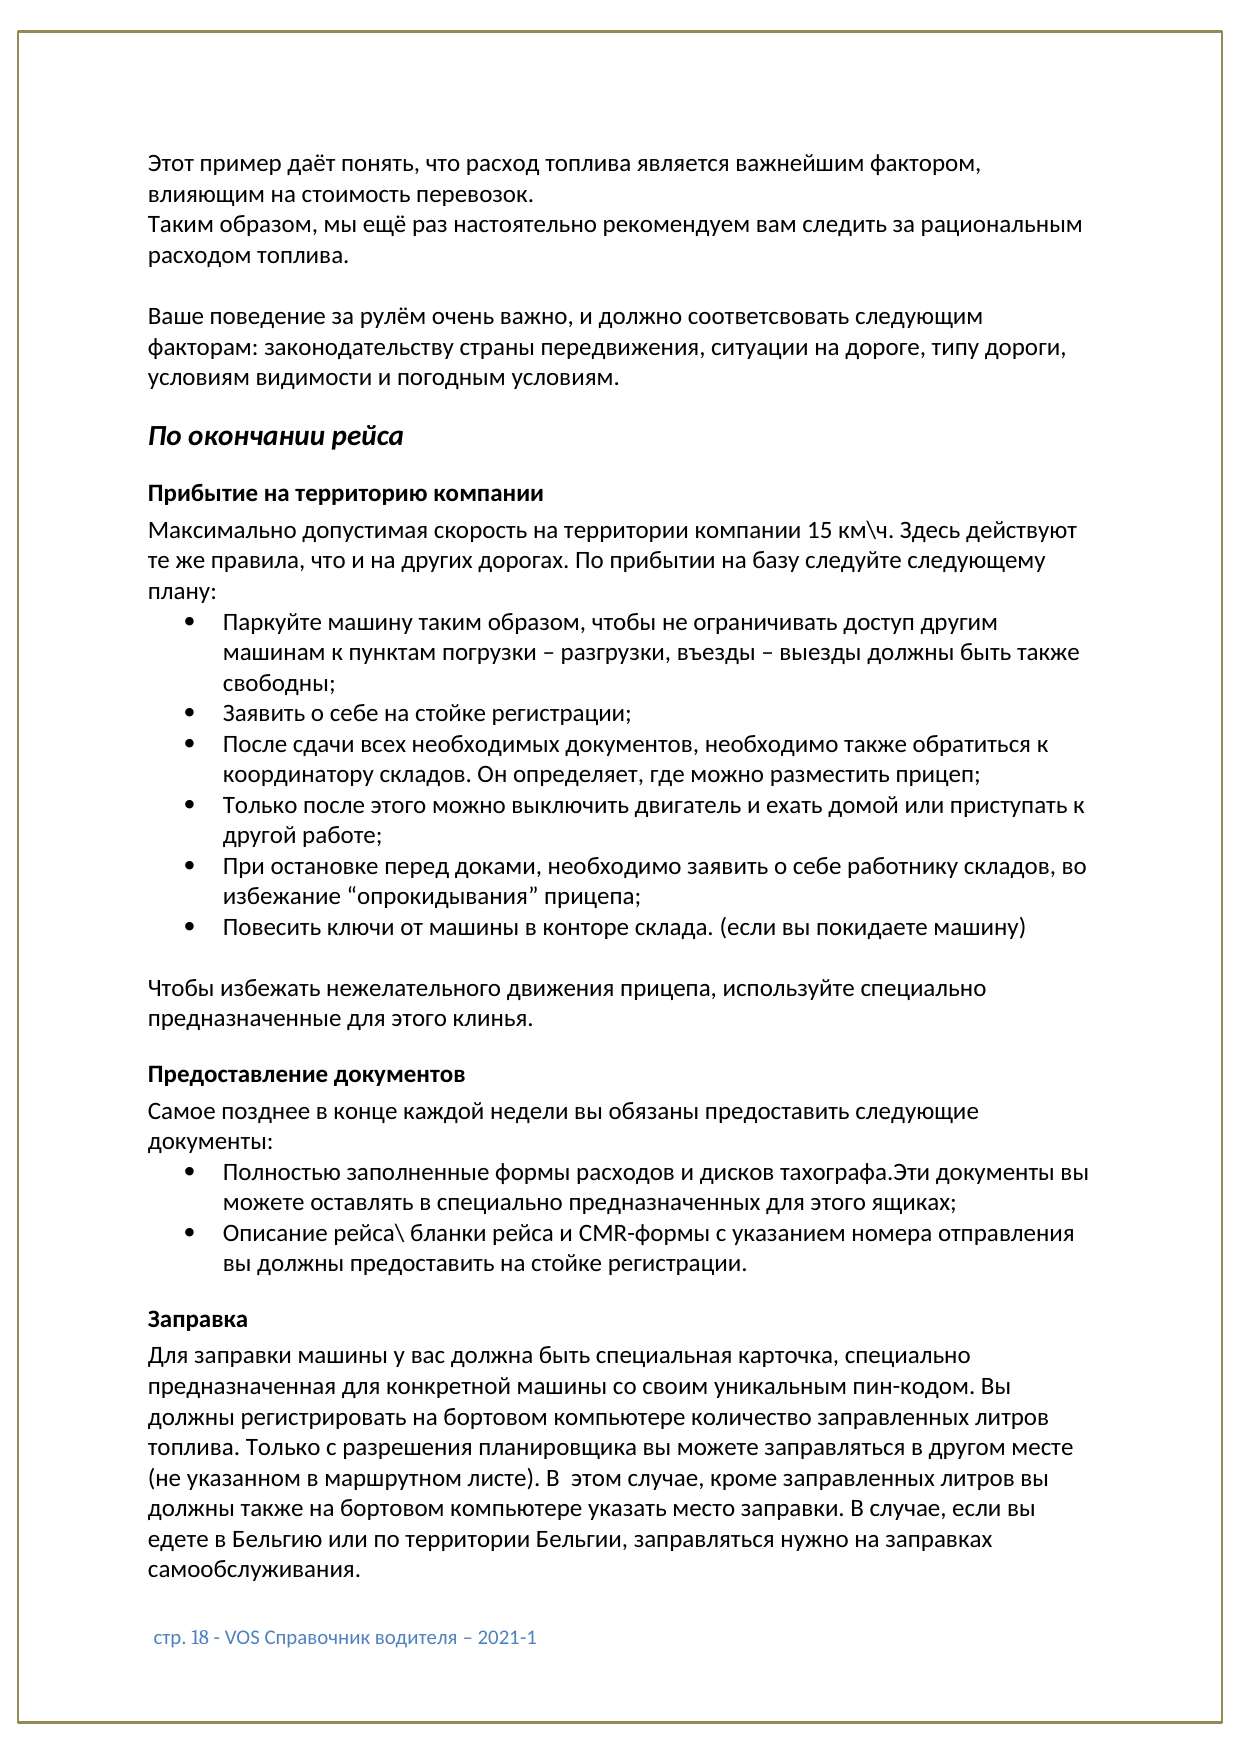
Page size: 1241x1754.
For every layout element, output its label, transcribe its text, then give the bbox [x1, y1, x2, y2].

text Чтобы избежать нежелательного движения прицепа, используйте специально предназначенные для этого клинья. [148, 972, 1093, 1033]
text Для заправки машины у вас должна быть специальная карточка, специально предназначенная для конкретной машины со своим уникальным пин-кодом. Вы должны регистрировать на бортовом компьютере количество заправленных литров топлива. Только с разрешения планировщика вы можете заправляться в другом месте (не указанном в маршрутном листе). В этом случае, кроме заправленных литров вы должны также на бортовом компьютере указать место заправки. В случае, если вы едете в Бельгию или по территории Бельгии, заправляться нужно на заправках самообслуживания. [148, 1340, 1093, 1584]
text Этот пример даёт понять, что расход топлива является важнейшим фактором, влияющим на стоимость перевозок. [148, 148, 1093, 209]
subtitle Предоставление документов [148, 1058, 1093, 1088]
list Заявить о себе на стойке регистрации; [185, 697, 1093, 728]
list Описание рейса\ бланки рейса и CMR-формы с указанием номера отправления вы должны предоставить на стойке регистрации. [185, 1217, 1093, 1278]
text Самое позднее в конце каждой недели вы обязаны предоставить следующие документы: [148, 1095, 1093, 1156]
list При остановке перед доками, необходимо заявить о себе работнику складов, во избежание “опрокидывания” прицепа; [185, 850, 1093, 911]
list Паркуйте машину таким образом, чтобы не ограничивать доступ другим машинам к пунктам погрузки – разгрузки, въезды – выезды должны быть также свободны; [185, 606, 1093, 697]
list Полностью заполненные формы расходов и дисков тахографа.Эти документы вы можете оставлять в специально предназначенных для этого ящиках; [185, 1156, 1093, 1217]
list Только после этого можно выключить двигатель и ехать домой или приступать к другой работе; [185, 789, 1093, 850]
text Ваше поведение за рулём очень важно, и должно соответсвовать следующим факторам: законодательству страны передвижения, ситуации на дороге, типу дороги, условиям видимости и погодным условиям. [148, 300, 1093, 392]
list Повесить ключи от машины в конторе склада. (если вы покидаете машину) [185, 911, 1093, 941]
subtitle Прибытие на территорию компании [148, 477, 1093, 508]
text Таким образом, мы ещё раз настоятельно рекомендуем вам следить за рациональным расходом топлива. [148, 209, 1093, 270]
list После сдачи всех необходимых документов, необходимо также обратиться к координатору складов. Он определяет, где можно разместить прицеп; [185, 728, 1093, 789]
text Максимально допустимая скорость на территории компании 15 км\ч. Здесь действуют те же правила, что и на других дорогах. По прибытии на базу следуйте следующему плану: [148, 514, 1093, 606]
subtitle Заправка [148, 1303, 1093, 1333]
subtitle По окончании рейса [148, 417, 1093, 452]
